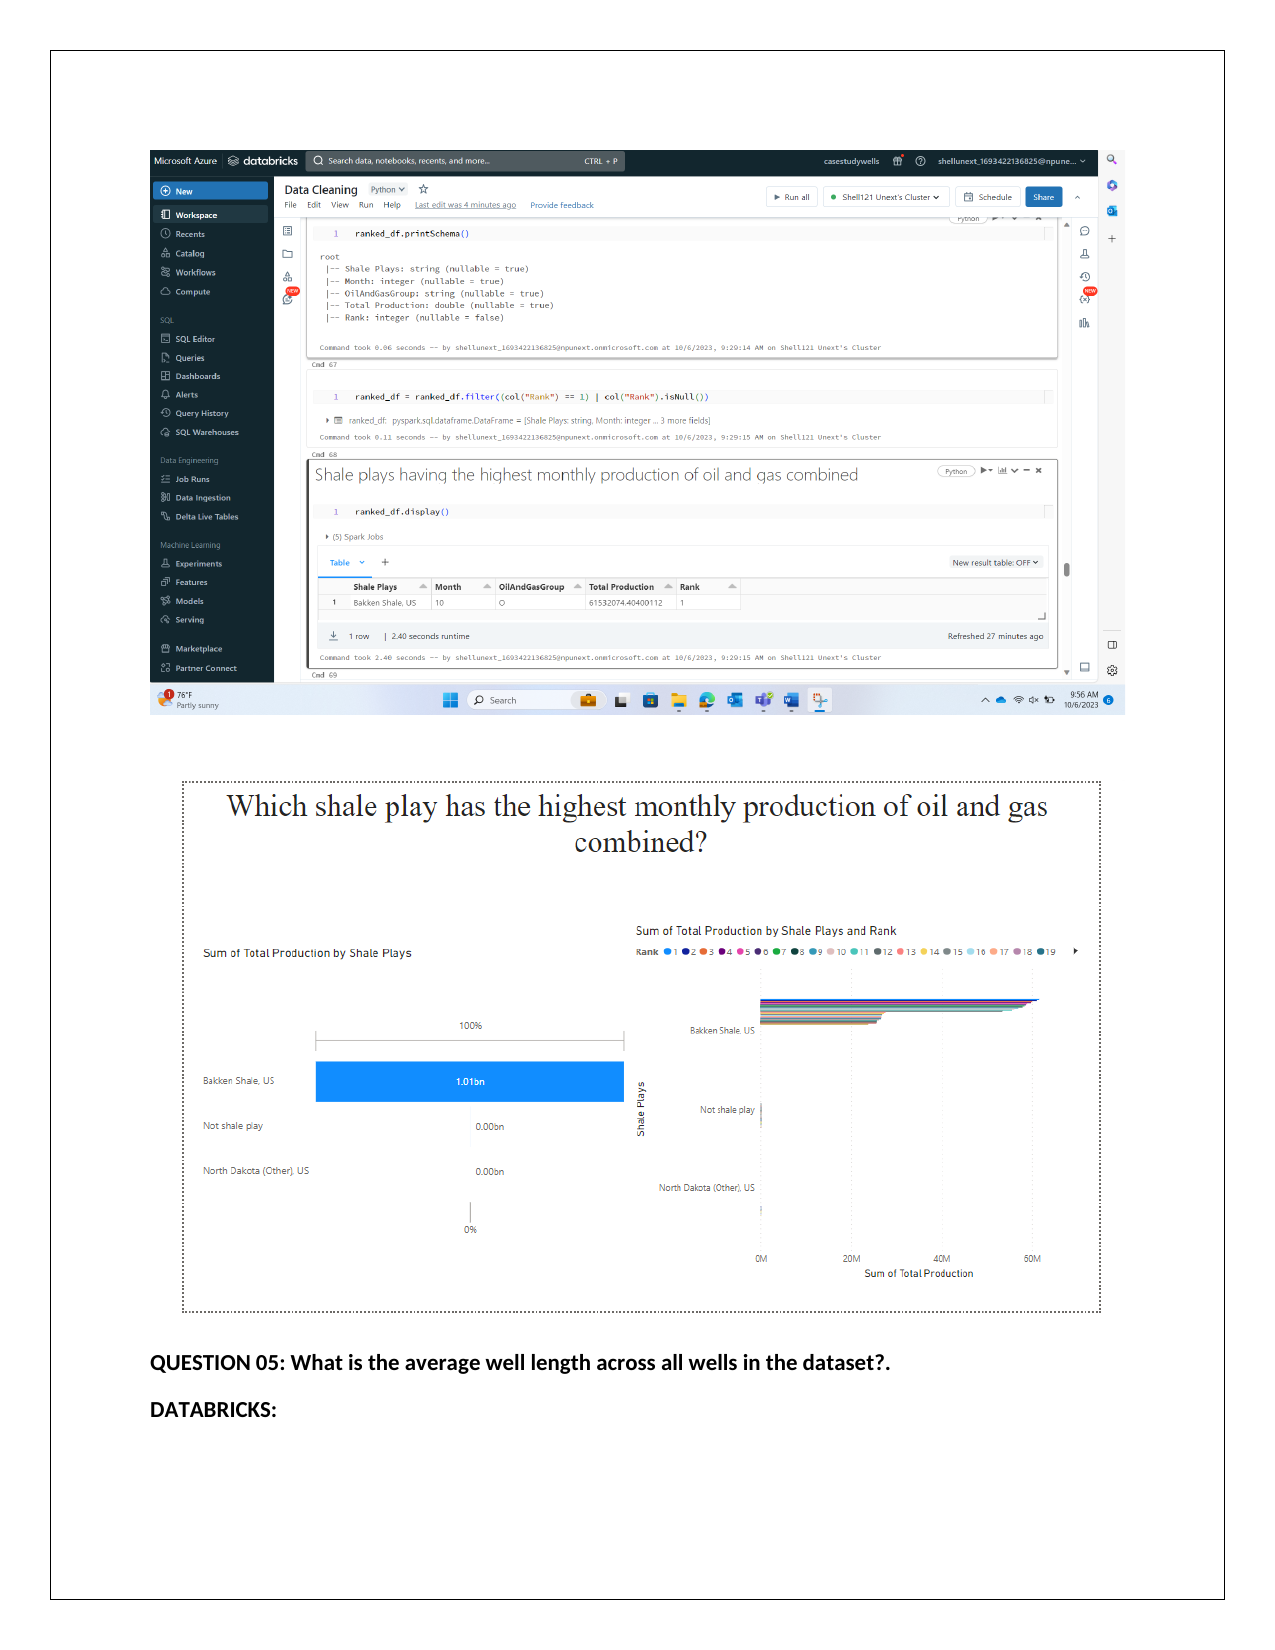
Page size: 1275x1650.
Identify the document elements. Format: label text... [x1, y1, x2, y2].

picture [150, 150, 1125, 715]
text QUESTION 05: What is the average well length across all wells in the dataset?. [150, 1348, 1125, 1376]
picture [150, 780, 1125, 1330]
text DATABRICKS: [150, 1395, 1125, 1423]
